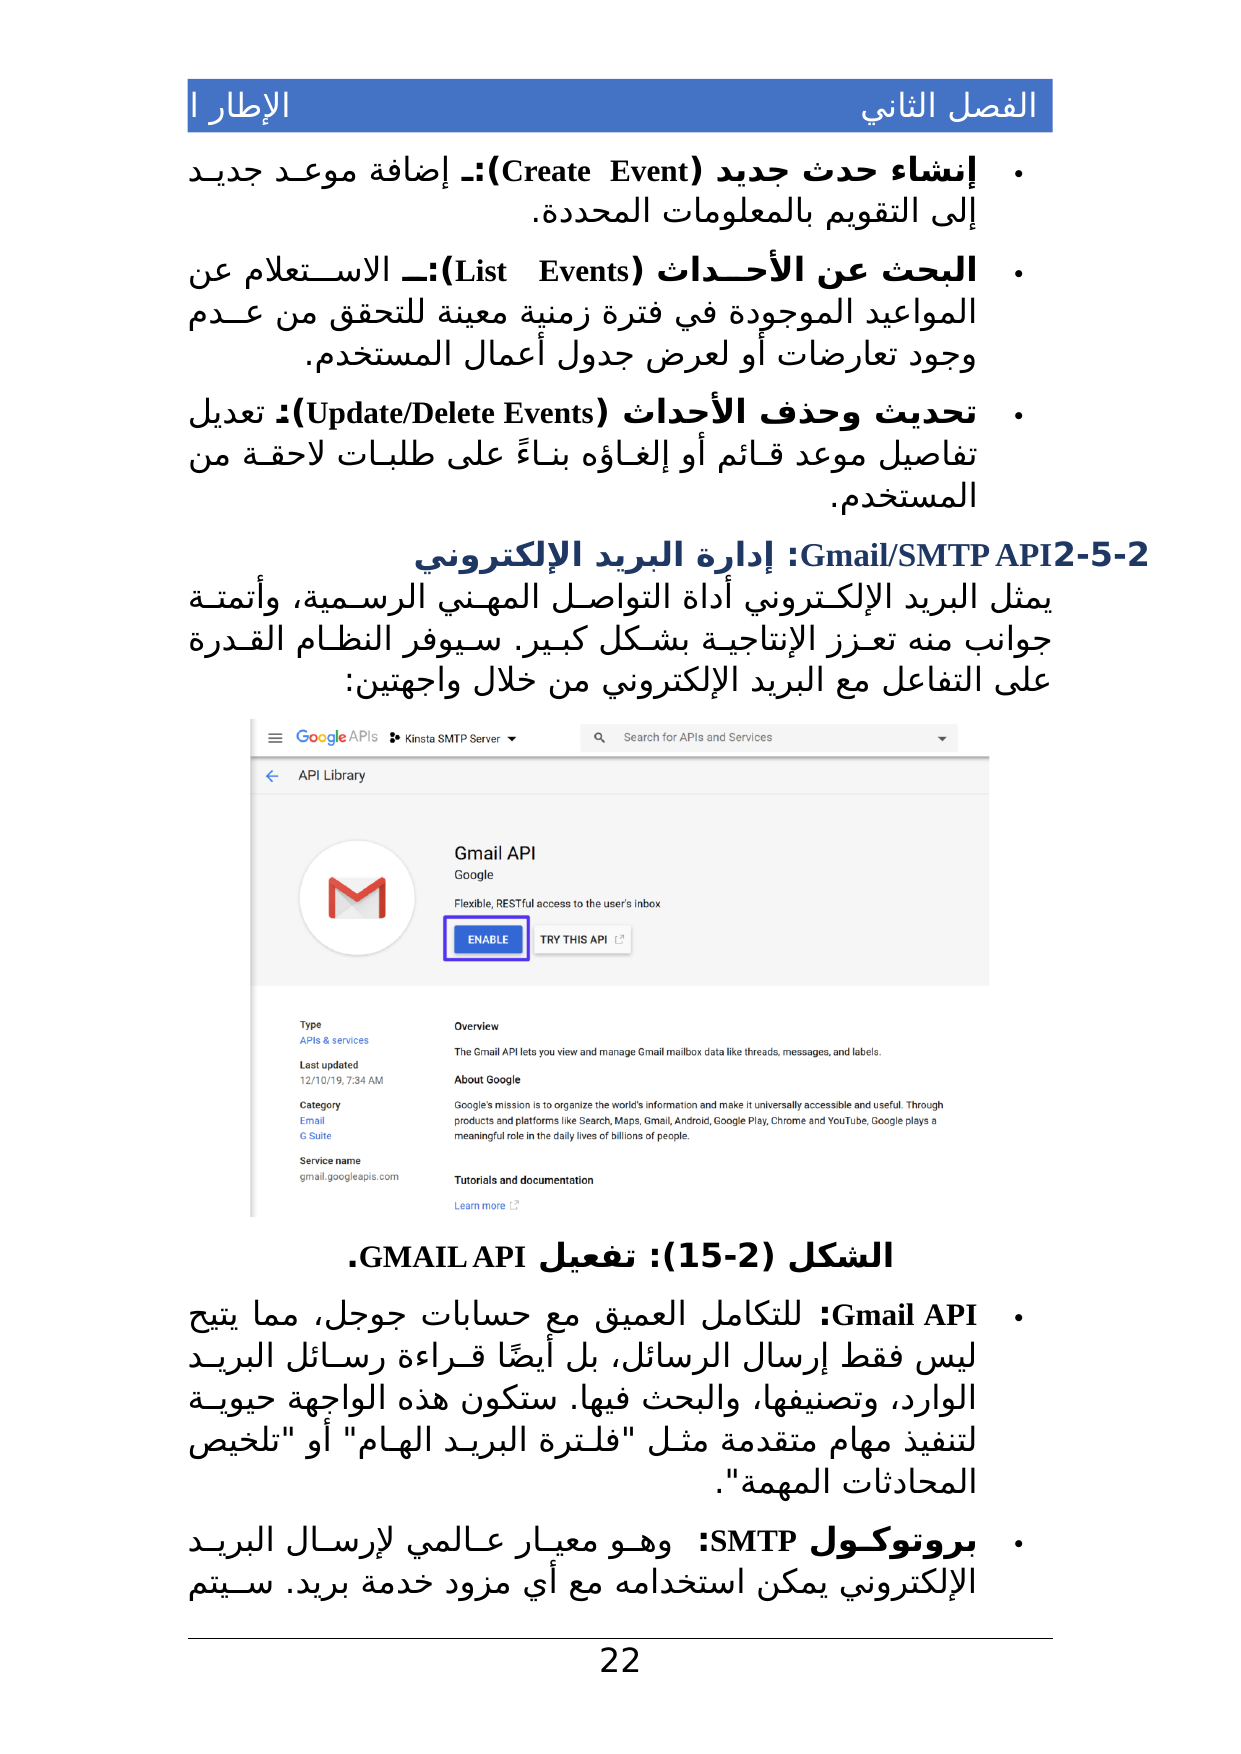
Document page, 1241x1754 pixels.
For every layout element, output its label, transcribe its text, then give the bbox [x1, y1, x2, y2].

list إنشاء حدث جديد (Create Event): إضافة موعد جديد إلى التقويم بالمعلومات المحددة. [187, 150, 1015, 231]
text يمثل البريد الإلكتروني أداة التواصل المهني الرسمية، وأتمتة جوانب منه تعزز الإنتاجية بشكل كبير. سيوفر النظام القدرة على التفاعل مع البريد الإلكتروني من خلال واجهتين: [187, 577, 1053, 700]
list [187, 1521, 1015, 1602]
subtitle Gmail/SMTP API: إدارة البريد الإلكتروني [187, 535, 1053, 574]
list البحث عن الأحداث (List Events): الاستعلام عن المواعيد الموجودة في فترة زمنية معينة للتحقق من عدم وجود تعارضات أو لعرض جدول أعمال المستخدم. [187, 250, 1015, 373]
list Gmail API: للتكامل العميق مع حسابات جوجل، مما يتيح ليس فقط إرسال الرسائل، بل أيضًا قراءة رسائل البريد الوارد، وتصنيفها، والبحث فيها. ستكون هذه الواجهة حيوية لتنفيذ مهام متقدمة مثل "فلترة البريد الهام" أو "تلخيص المحادثات المهمة". [187, 1295, 1015, 1501]
list تحديث وحذف الأحداث (Update/Delete Events): تعديل تفاصيل موعد قائم أو إلغاؤه بناءً على طلبات لاحقة من المستخدم. [187, 393, 1015, 515]
picture [250, 719, 990, 1217]
